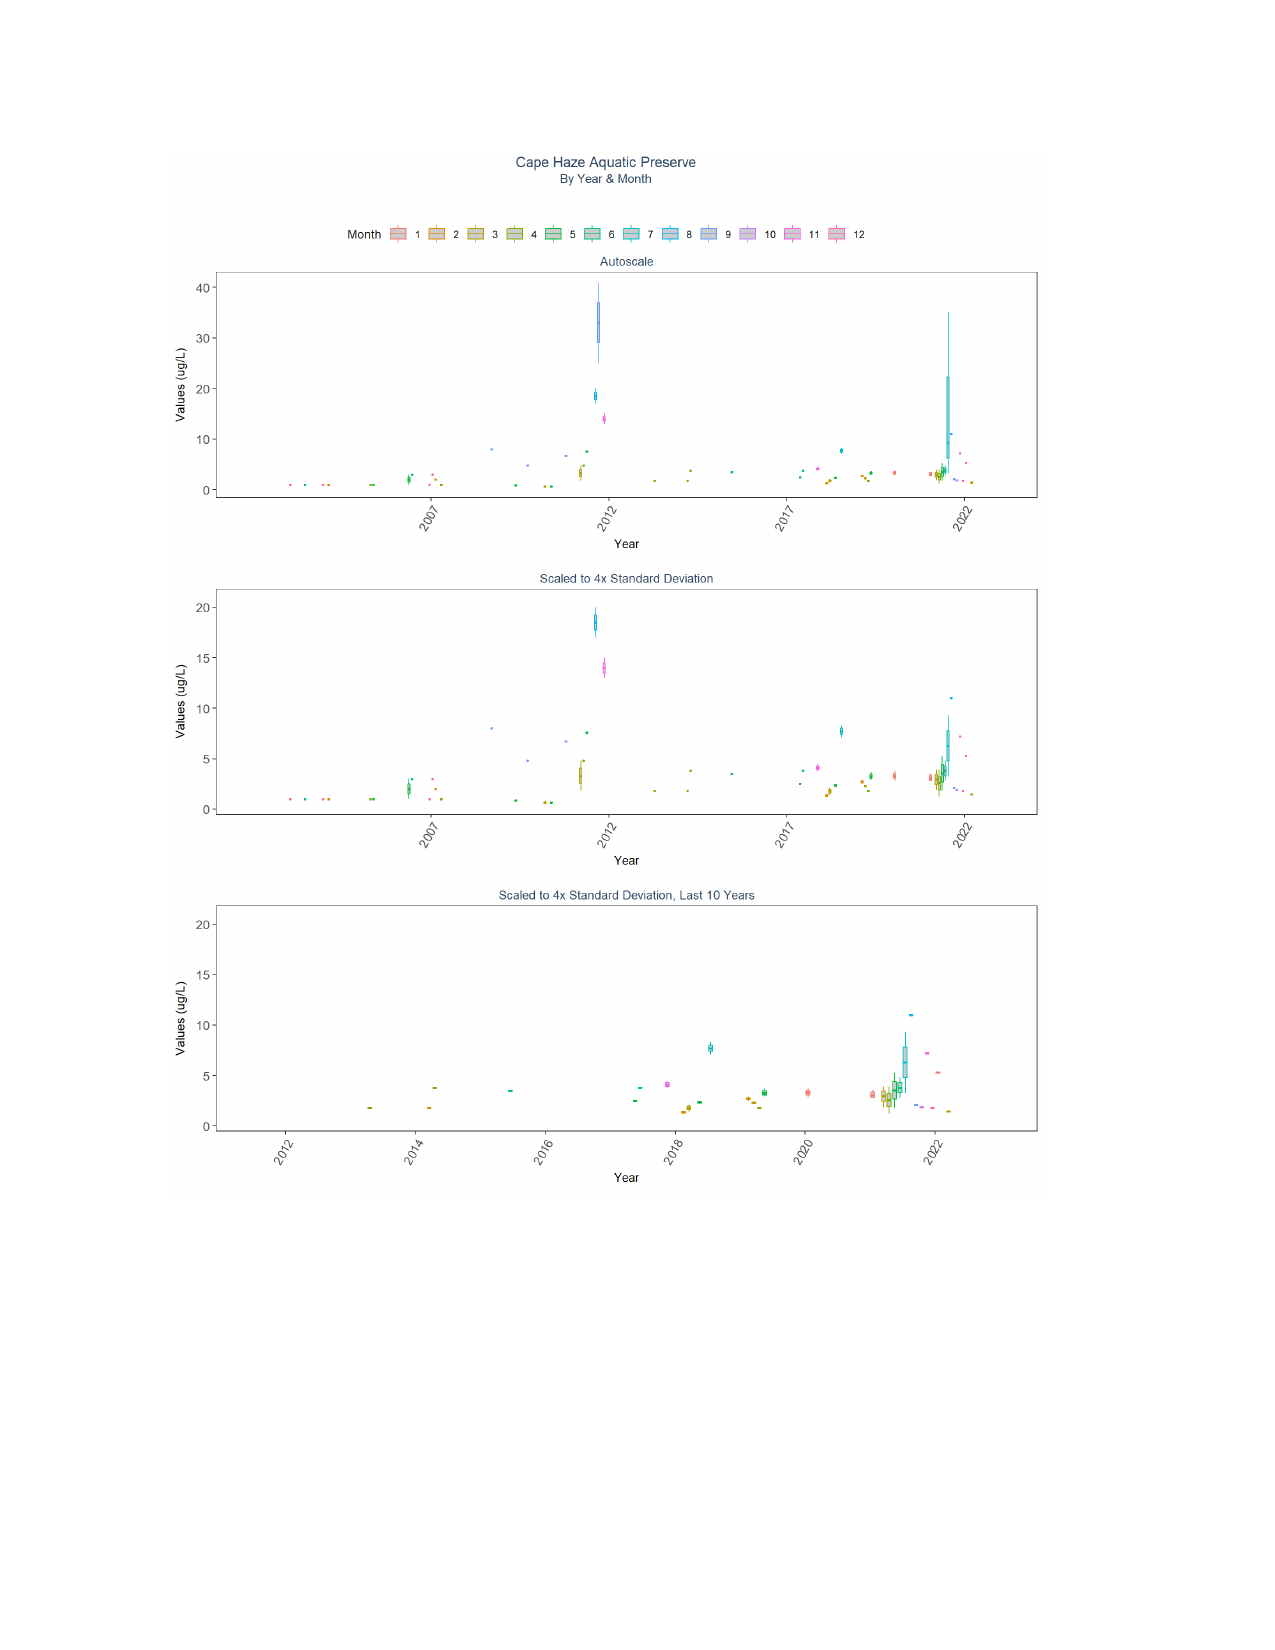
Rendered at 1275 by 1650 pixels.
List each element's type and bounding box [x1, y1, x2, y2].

picture [168, 150, 1044, 1200]
